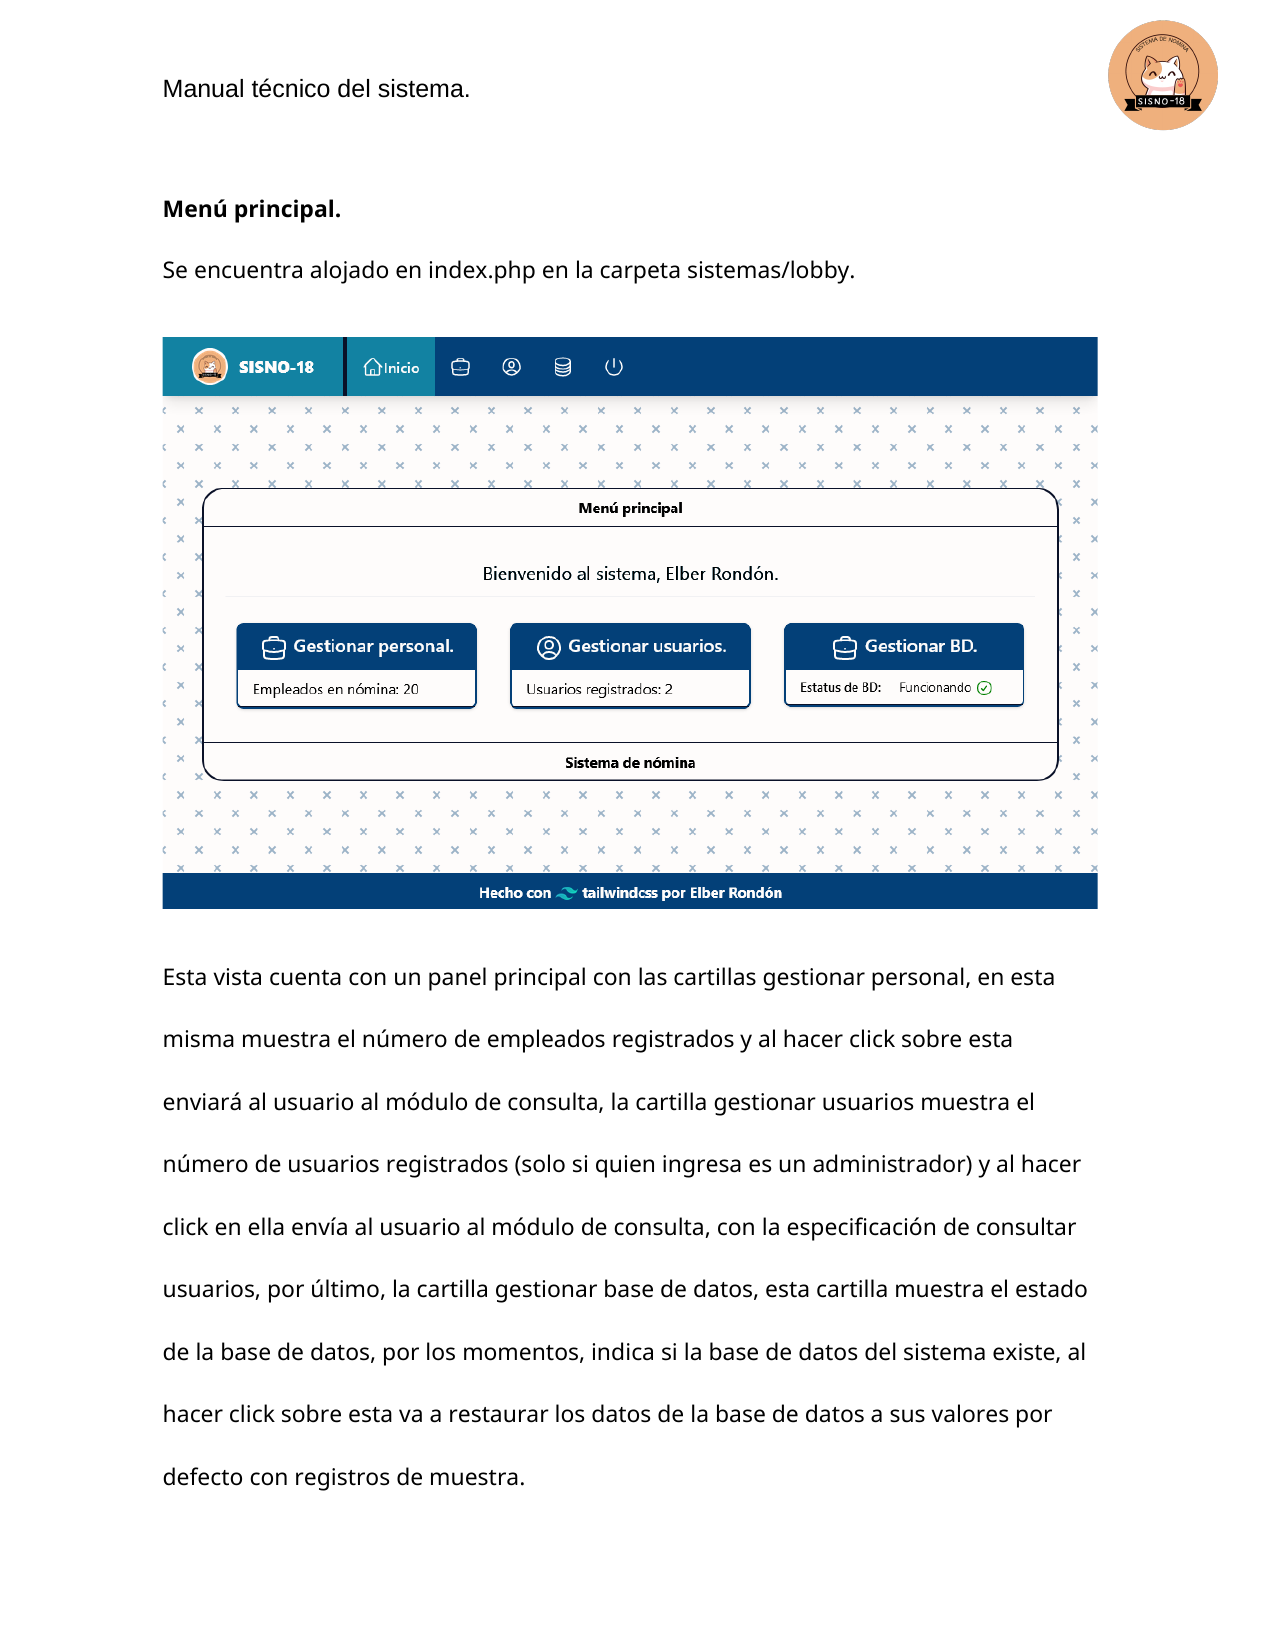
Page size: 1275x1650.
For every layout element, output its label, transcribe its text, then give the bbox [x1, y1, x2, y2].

picture [1101, 12, 1225, 136]
picture [162, 337, 1098, 909]
subtitle Menú principal. [162, 193, 1098, 225]
text Esta vista cuenta con un panel principal con las cartillas gestionar personal, en esta misma muestra el número de empleados registrados y al hacer click sobre esta enviará al usuario al módulo de consulta, la cartilla gestionar usuarios muestra el número de usuarios registrados (solo si quien ingresa es un administrador) y al hacer click en ella envía al usuario al módulo de consulta, con la especificación de consultar usuarios, por último, la cartilla gestionar base de datos, esta cartilla muestra el estado de la base de datos, por los momentos, indica si la base de datos del sistema existe, al hacer click sobre esta va a restaurar los datos de la base de datos a sus valores por defecto con registros de muestra. [162, 961, 1098, 1492]
text Se encuentra alojado en index.php en la carpeta sistemas/lobby. [162, 254, 1098, 286]
